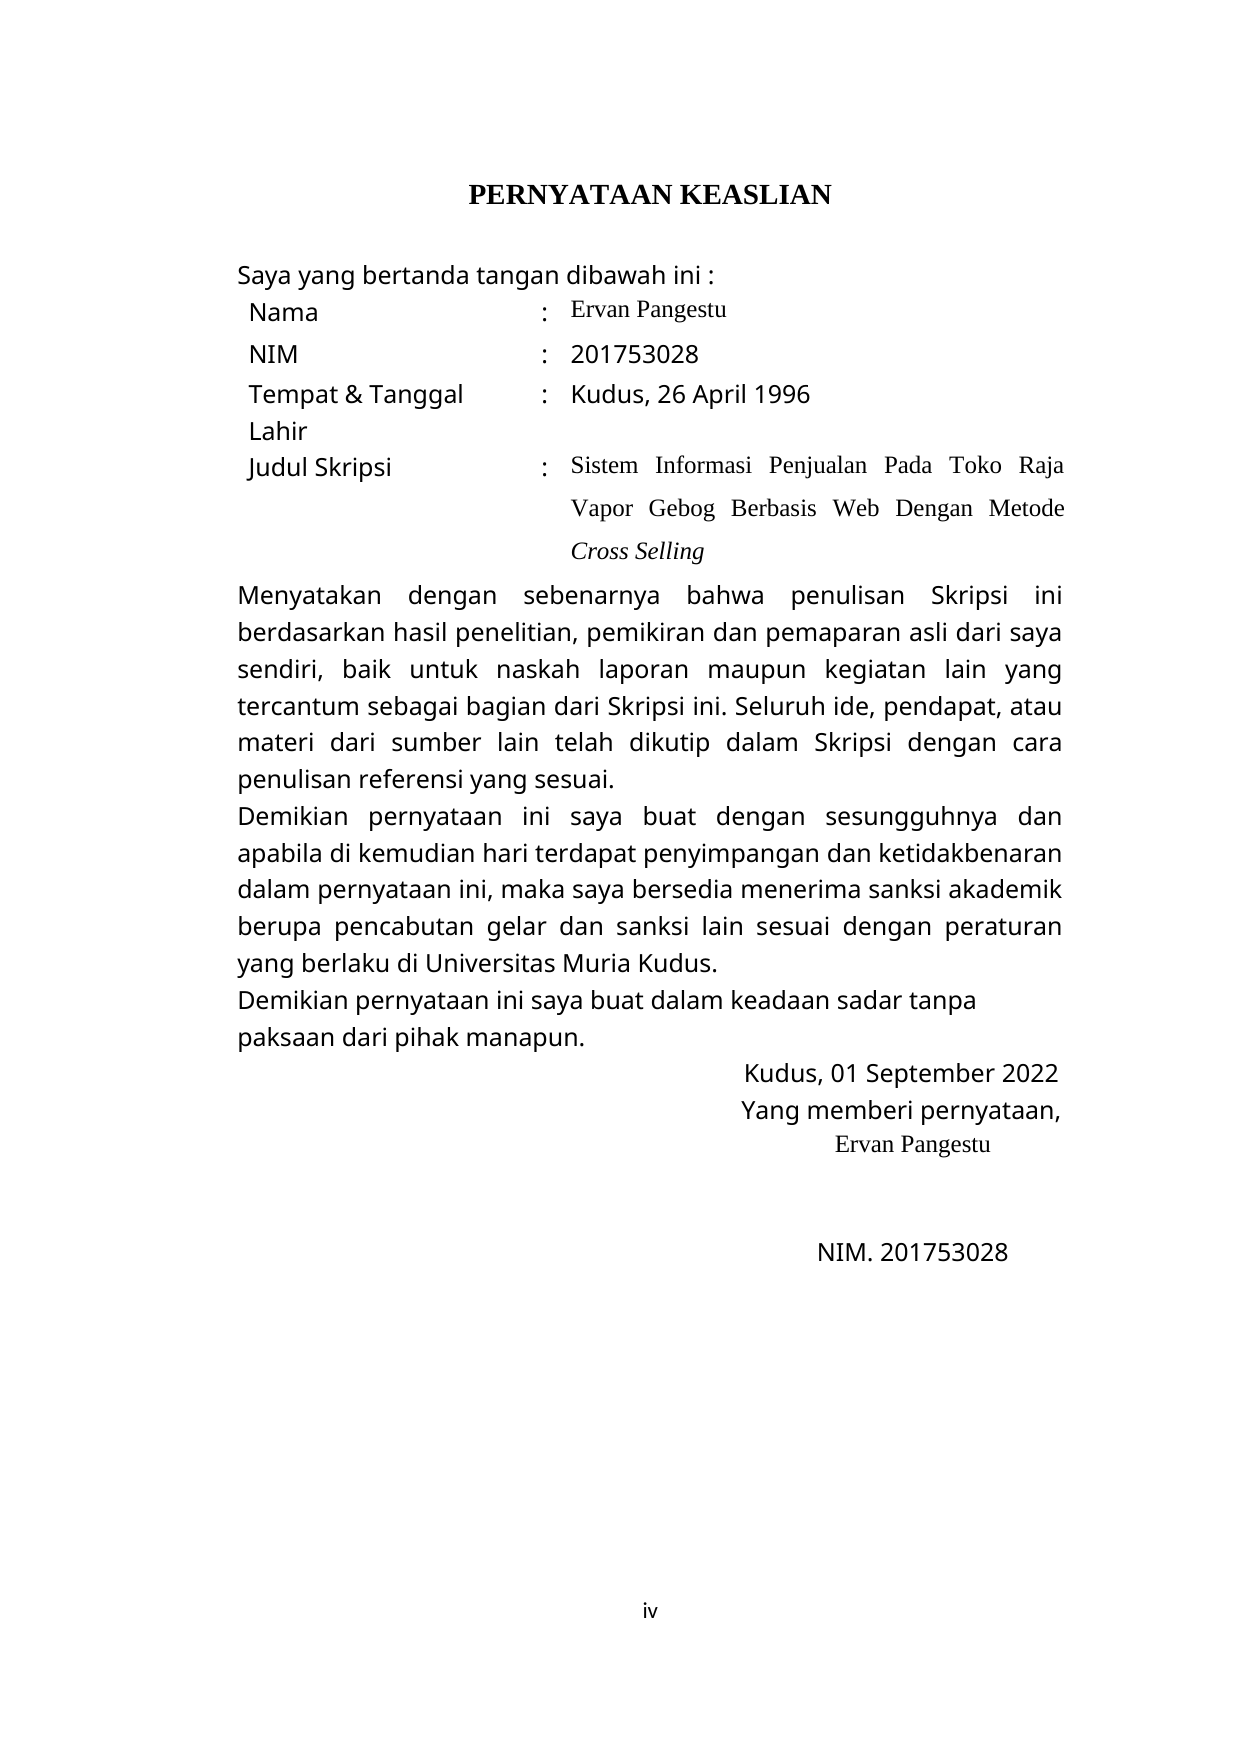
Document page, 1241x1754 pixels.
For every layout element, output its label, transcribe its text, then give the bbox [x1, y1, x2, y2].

table_header : [529, 294, 559, 337]
table_cell : [529, 337, 559, 377]
subtitle PERNYATAAN KEASLIAN [237, 177, 1063, 211]
text Menyatakan dengan sebenarnya bahwa penulisan Skripsi ini berdasarkan hasil penelitian, pemikiran dan pemaparan asli dari saya sendiri, baik untuk naskah laporan maupun kegiatan lain yang tercantum sebagai bagian dari Skripsi ini. Seluruh ide, pendapat, atau materi dari sumber lain telah dikutip dalam Skripsi dengan cara penulisan referensi yang sesuai. [237, 578, 1063, 796]
text Ervan Pangestu [687, 1129, 1063, 1158]
table_cell Sistem Informasi Penjualan Pada Toko Raja Vapor Gebog Berbasis Web Dengan Metode Cross Selling [559, 450, 1076, 578]
text Yang memberi pernyataan, [739, 1093, 1063, 1127]
text NIM. 201753028 [687, 1234, 1063, 1268]
table_header Nama [237, 294, 529, 337]
text Kudus, 01 September 2022 [739, 1056, 1063, 1090]
table_cell 201753028 [559, 337, 1076, 377]
table_cell Judul Skripsi [237, 450, 529, 578]
table_header Ervan Pangestu [559, 294, 1076, 337]
text Demikian pernyataan ini saya buat dengan sesungguhnya dan apabila di kemudian hari terdapat penyimpangan dan ketidakbenaran dalam pernyataan ini, maka saya bersedia menerima sanksi akademik berupa pencabutan gelar dan sanksi lain sesuai dengan peraturan yang berlaku di Universitas Muria Kudus. [237, 799, 1063, 980]
table_cell : [529, 377, 559, 450]
text Demikian pernyataan ini saya buat dalam keadaan sadar tanpa paksaan dari pihak manapun. [237, 982, 1063, 1053]
table_cell Tempat & Tanggal Lahir [237, 377, 529, 450]
table_cell : [529, 450, 559, 578]
text Saya yang bertanda tangan dibawah ini : [237, 257, 1063, 292]
table_cell Kudus, 26 April 1996 [559, 377, 1076, 450]
table_cell NIM [237, 337, 529, 377]
